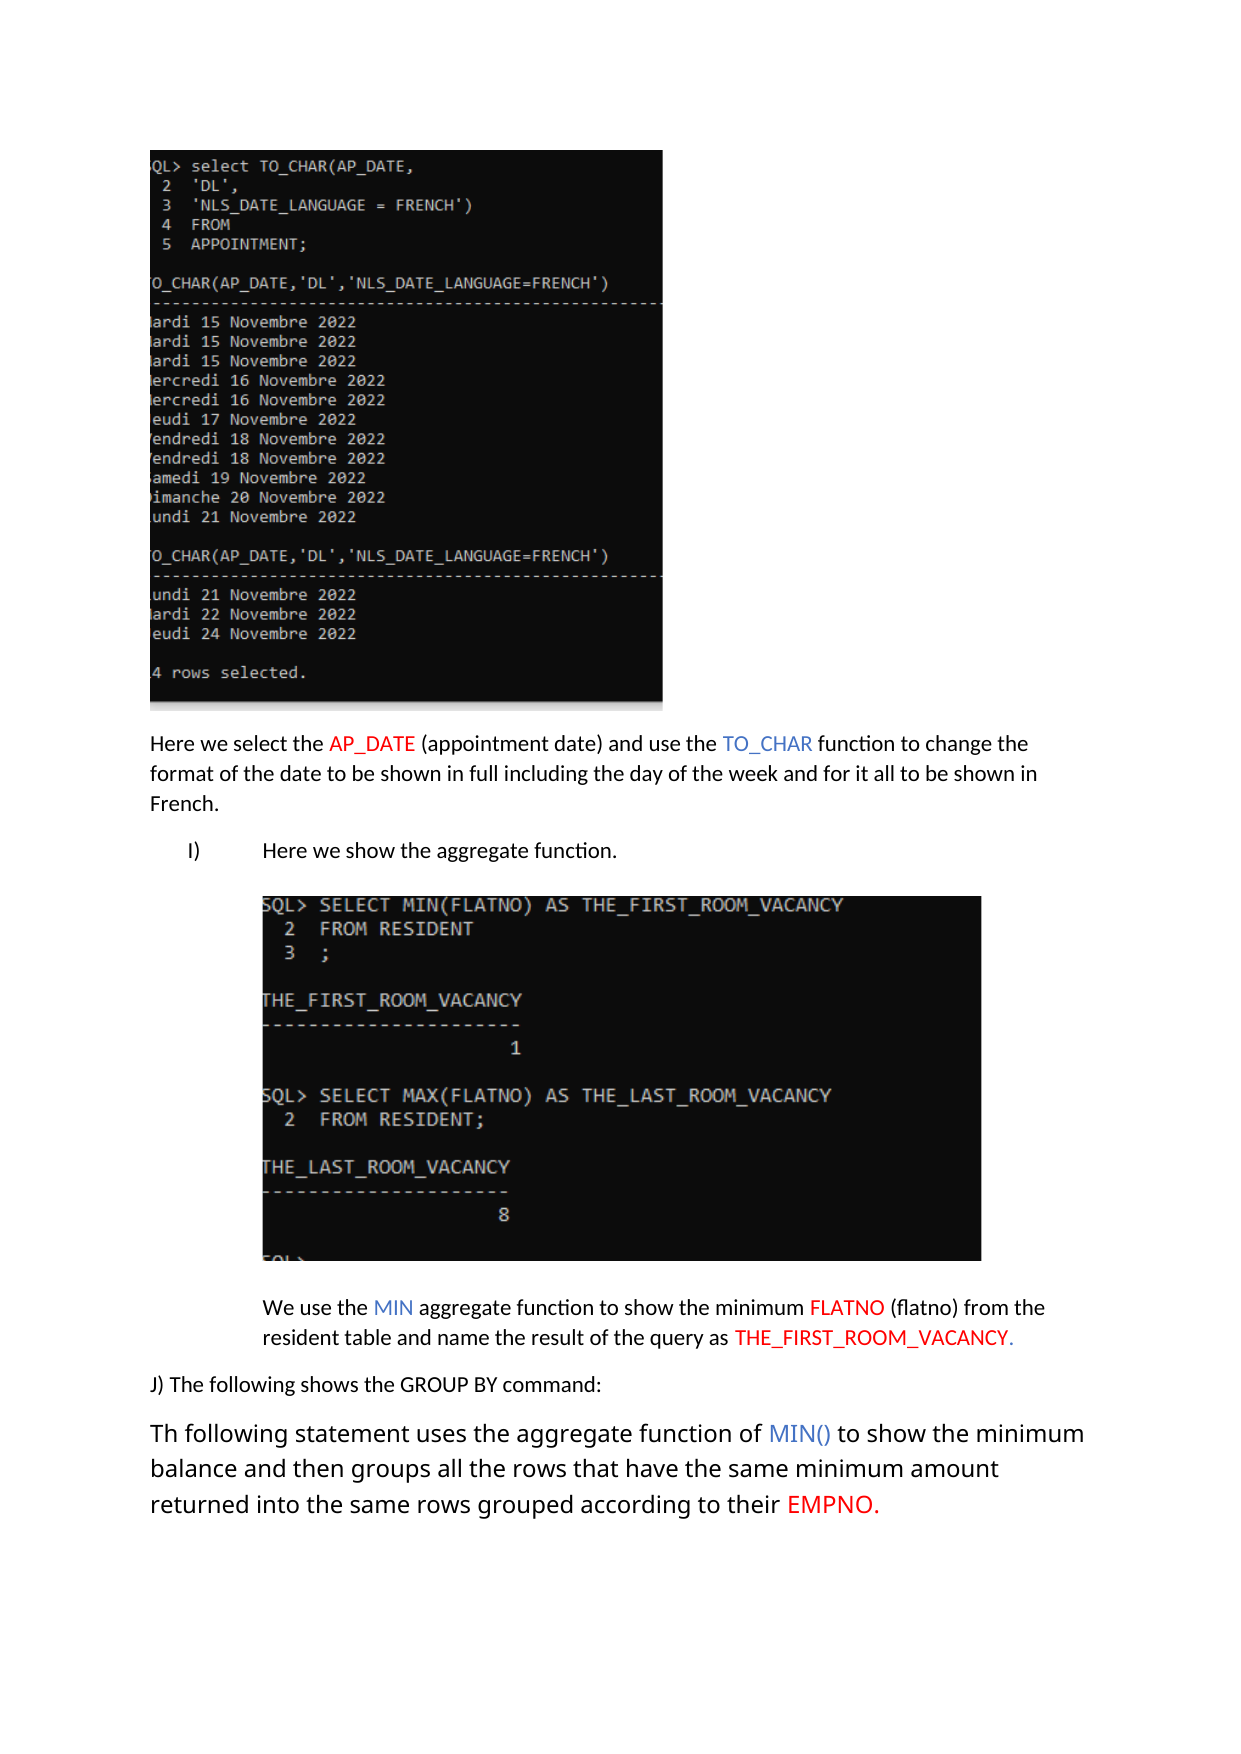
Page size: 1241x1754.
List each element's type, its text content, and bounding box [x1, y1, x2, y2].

list We use the MIN aggregate function to show the minimum FLATNO (flatno) from the resident table and name the result of the query as THE_FIRST_ROOM_VACANCY. [262, 1293, 1090, 1351]
text Here we select the AP_DATE (appointment date) and use the TO_CHAR function to change the format of the date to be shown in full including the day of the week and for it all to be shown in French. [150, 729, 1090, 817]
picture [150, 150, 663, 711]
text Th following statement uses the aggregate function of MIN() to show the minimum balance and then groups all the rows that have the same minimum amount returned into the same rows grouped according to their EMPNO. [150, 1417, 1090, 1520]
picture [262, 896, 982, 1261]
list Here we show the aggregate function. [187, 836, 1090, 864]
text J) The following shows the GROUP BY command: [150, 1370, 1090, 1398]
